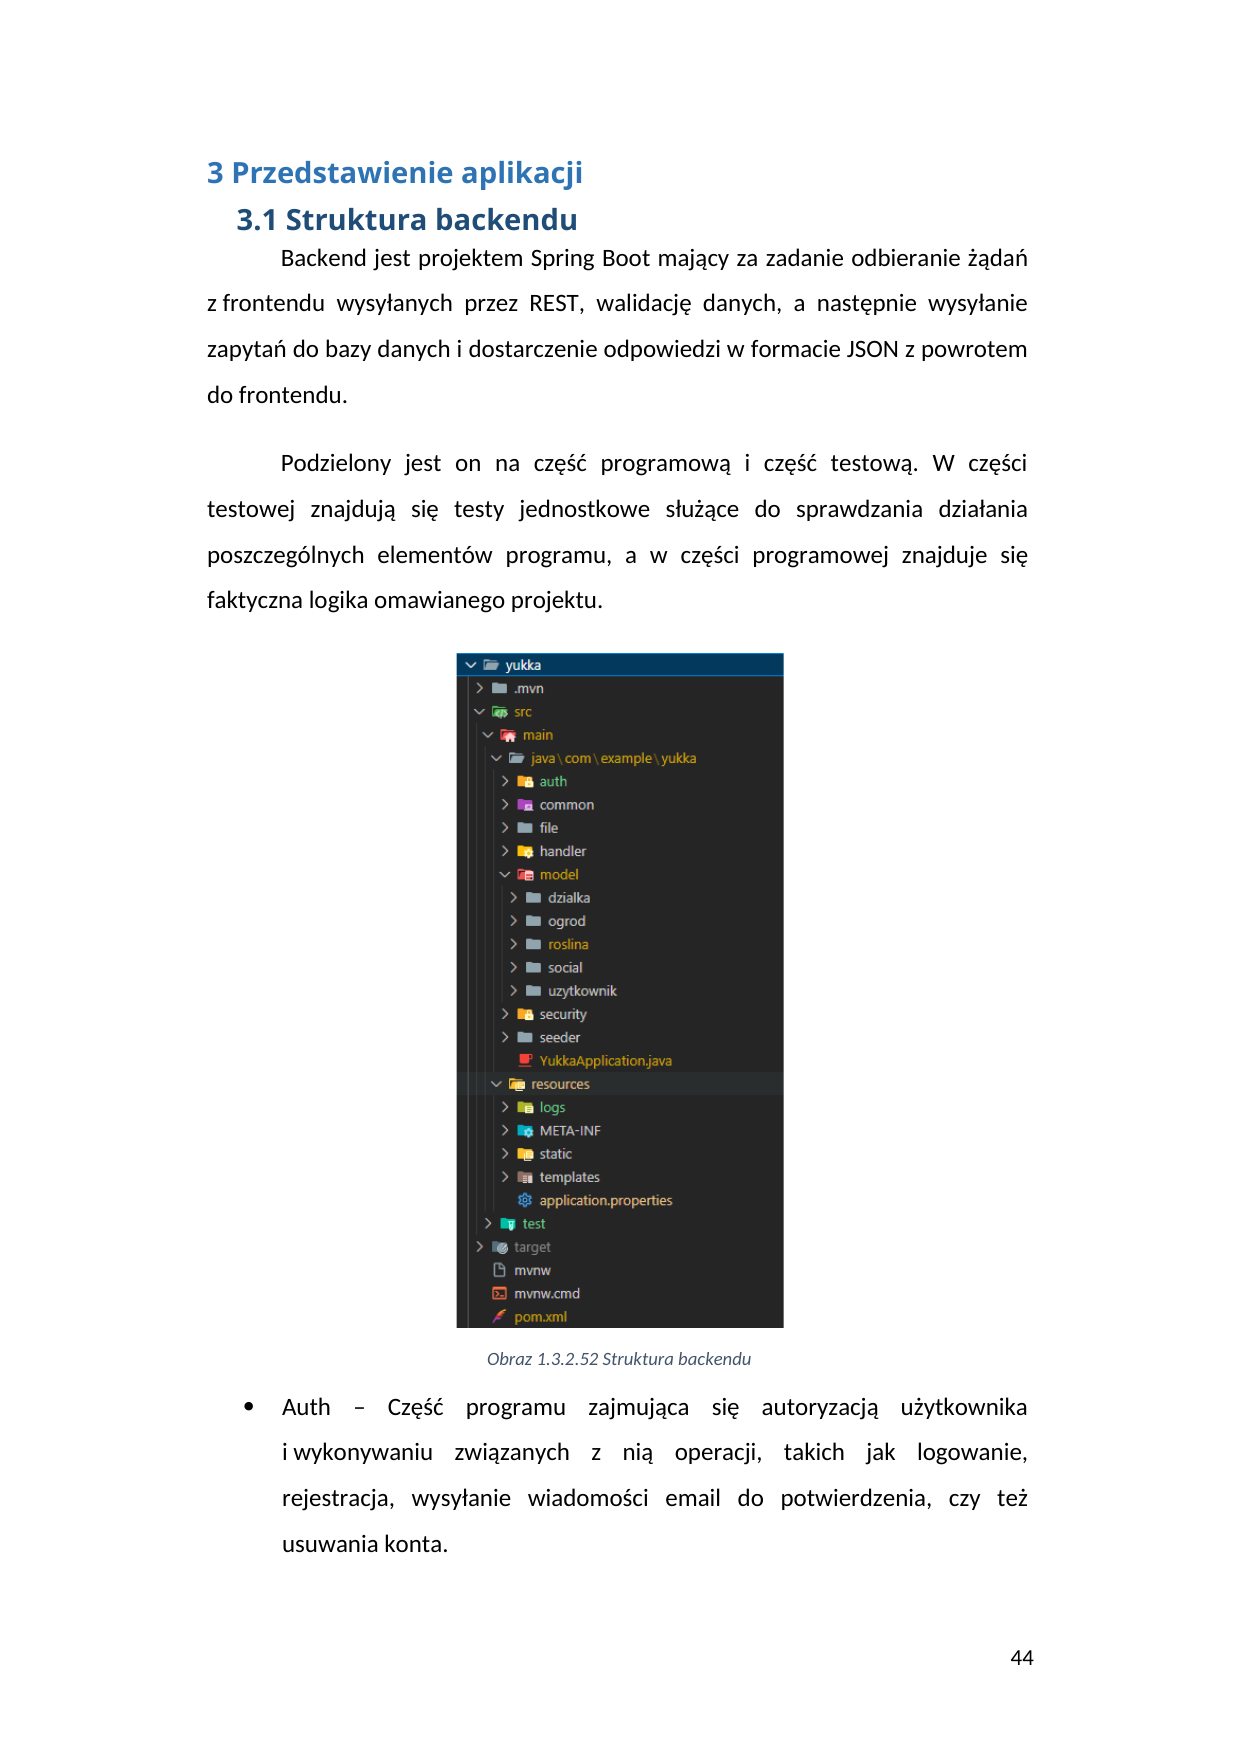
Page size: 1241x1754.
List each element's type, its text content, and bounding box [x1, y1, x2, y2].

text Obraz . Struktura backendu [207, 1347, 1033, 1370]
picture [456, 653, 784, 1328]
subtitle Struktura backendu [207, 199, 1033, 238]
list Auth – Część programu zajmująca się autoryzacją użytkownika i wykonywaniu związanych z nią operacji, takich jak logowanie, rejestracja, wysyłanie wiadomości email do potwierdzenia, czy też usuwania konta. [244, 1391, 1029, 1558]
subtitle Przedstawienie aplikacji [207, 152, 1033, 192]
text Podzielony jest on na część programową i część testową. W części testowej znajdują się testy jednostkowe służące do sprawdzania działania poszczególnych elementów programu, a w części programowej znajduje się faktyczna logika omawianego projektu. [207, 447, 1029, 615]
text Backend jest projektem Spring Boot mający za zadanie odbieranie żądań z frontendu wysyłanych przez REST, walidację danych, a następnie wysyłanie zapytań do bazy danych i dostarczenie odpowiedzi w formacie JSON z powrotem do frontendu. [207, 242, 1029, 409]
